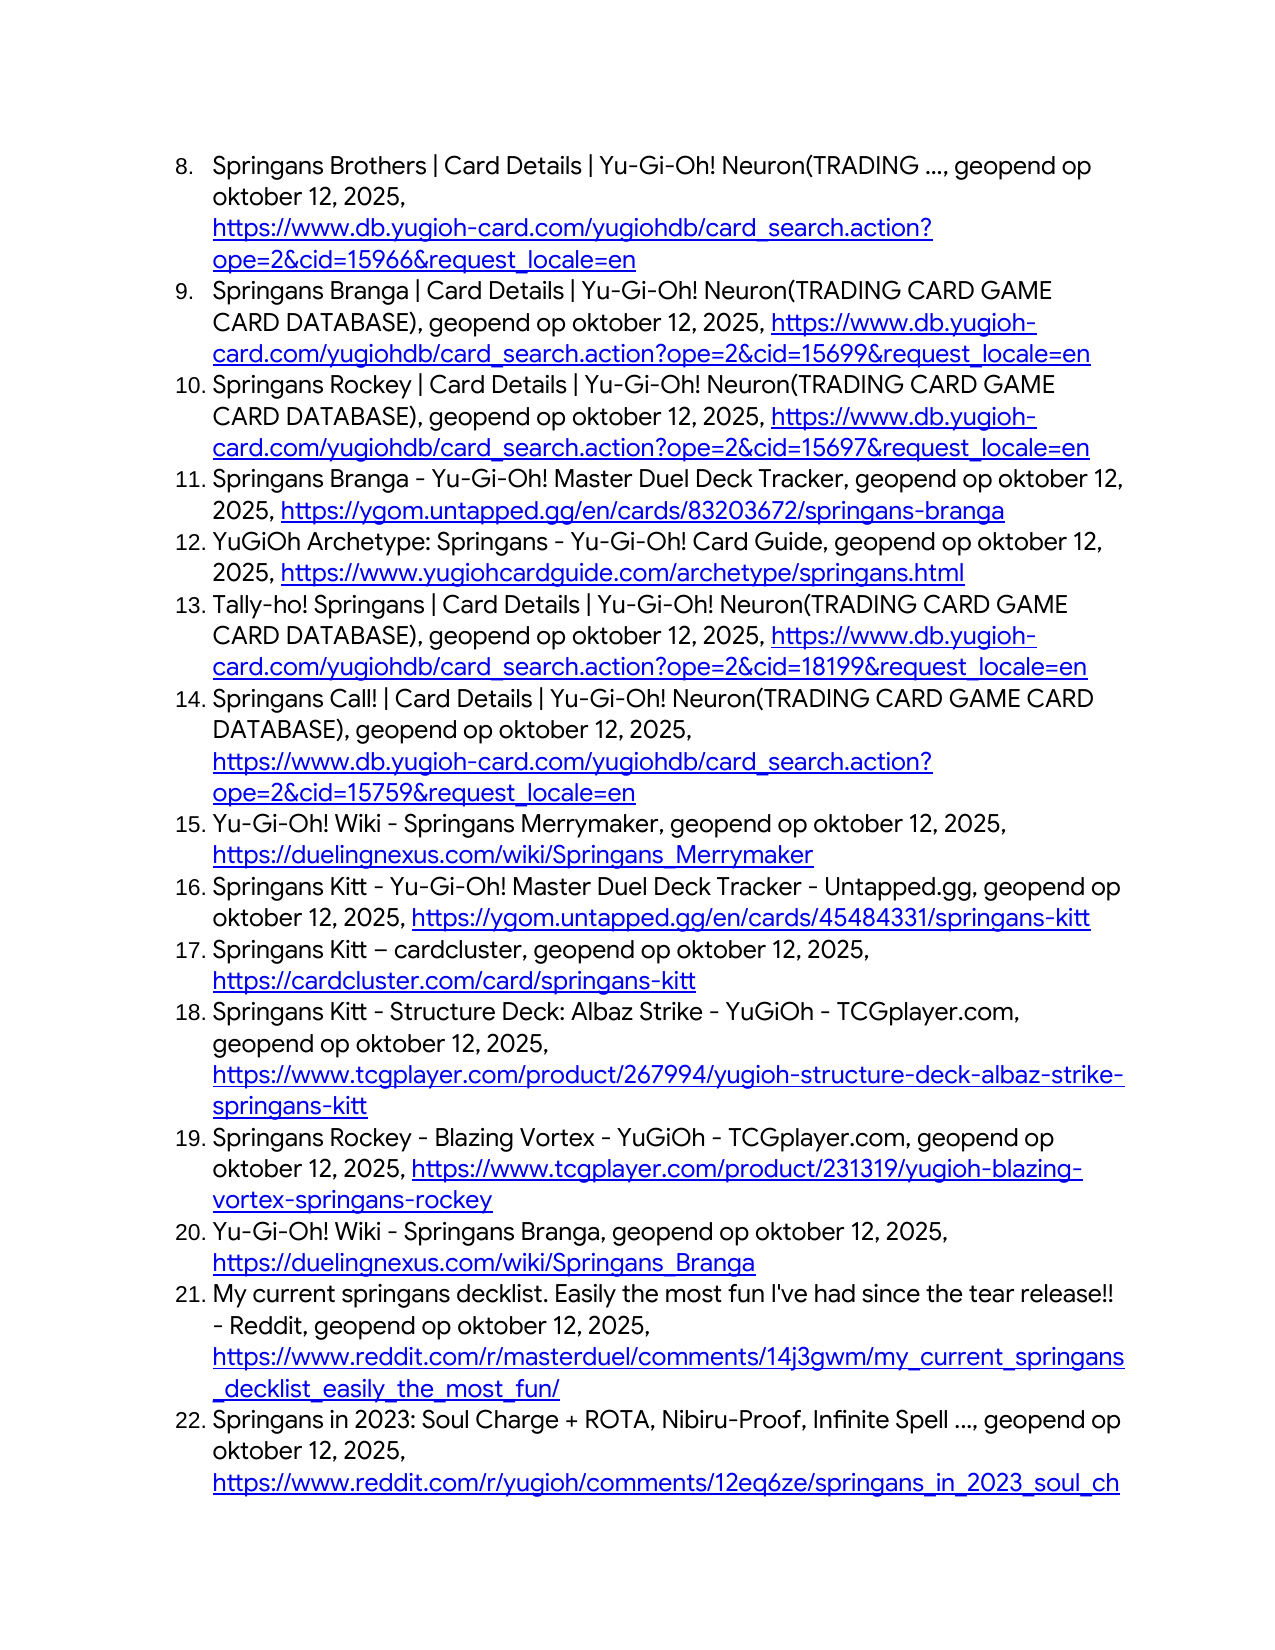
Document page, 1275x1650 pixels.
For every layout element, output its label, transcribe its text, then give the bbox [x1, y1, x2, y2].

list Springans Call! | Card Details | Yu-Gi-Oh! Neuron(TRADING CARD GAME CARD DATABASE), geopend op oktober 12, 2025, https://www.db.yugioh-card.com/yugiohdb/card_search.action?ope=2&cid=15759&request_locale=en [175, 683, 1125, 808]
list Springans Branga - Yu-Gi-Oh! Master Duel Deck Tracker, geopend op oktober 12, 2025, https://ygom.untapped.gg/en/cards/83203672/springans-branga [175, 463, 1125, 526]
list Springans Brothers | Card Details | Yu-Gi-Oh! Neuron(TRADING ..., geopend op oktober 12, 2025, https://www.db.yugioh-card.com/yugiohdb/card_search.action?ope=2&cid=15966&request_locale=en [175, 150, 1125, 275]
list Yu-Gi-Oh! Wiki - Springans Merrymaker, geopend op oktober 12, 2025, https://duelingnexus.com/wiki/Springans_Merrymaker [175, 808, 1125, 871]
list Springans Kitt - Structure Deck: Albaz Strike - YuGiOh - TCGplayer.com, geopend op oktober 12, 2025, https://www.tcgplayer.com/product/267994/yugioh-structure-deck-albaz-strike-springans-kitt [175, 997, 1125, 1122]
list My current springans decklist. Easily the most fun I've had since the tear release!! - Reddit, geopend op oktober 12, 2025, https://www.reddit.com/r/masterduel/comments/14j3gwm/my_current_springans_decklist_easily_the_most_fun/ [175, 1279, 1125, 1404]
list Springans Rockey - Blazing Vortex - YuGiOh - TCGplayer.com, geopend op oktober 12, 2025, https://www.tcgplayer.com/product/231319/yugioh-blazing-vortex-springans-rockey [175, 1122, 1125, 1216]
list Yu-Gi-Oh! Wiki - Springans Branga, geopend op oktober 12, 2025, https://duelingnexus.com/wiki/Springans_Branga [175, 1216, 1125, 1279]
list YuGiOh Archetype: Springans - Yu-Gi-Oh! Card Guide, geopend op oktober 12, 2025, https://www.yugiohcardguide.com/archetype/springans.html [175, 526, 1125, 589]
list Springans Kitt – cardcluster, geopend op oktober 12, 2025, https://cardcluster.com/card/springans-kitt [175, 934, 1125, 997]
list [175, 1404, 1125, 1498]
list Springans Branga | Card Details | Yu-Gi-Oh! Neuron(TRADING CARD GAME CARD DATABASE), geopend op oktober 12, 2025, https://www.db.yugioh-card.com/yugiohdb/card_search.action?ope=2&cid=15699&request_locale=en [175, 275, 1125, 369]
list Tally-ho! Springans | Card Details | Yu-Gi-Oh! Neuron(TRADING CARD GAME CARD DATABASE), geopend op oktober 12, 2025, https://www.db.yugioh-card.com/yugiohdb/card_search.action?ope=2&cid=18199&request_locale=en [175, 589, 1125, 683]
list Springans Rockey | Card Details | Yu-Gi-Oh! Neuron(TRADING CARD GAME CARD DATABASE), geopend op oktober 12, 2025, https://www.db.yugioh-card.com/yugiohdb/card_search.action?ope=2&cid=15697&request_locale=en [175, 369, 1125, 463]
list Springans Kitt - Yu-Gi-Oh! Master Duel Deck Tracker - Untapped.gg, geopend op oktober 12, 2025, https://ygom.untapped.gg/en/cards/45484331/springans-kitt [175, 871, 1125, 934]
